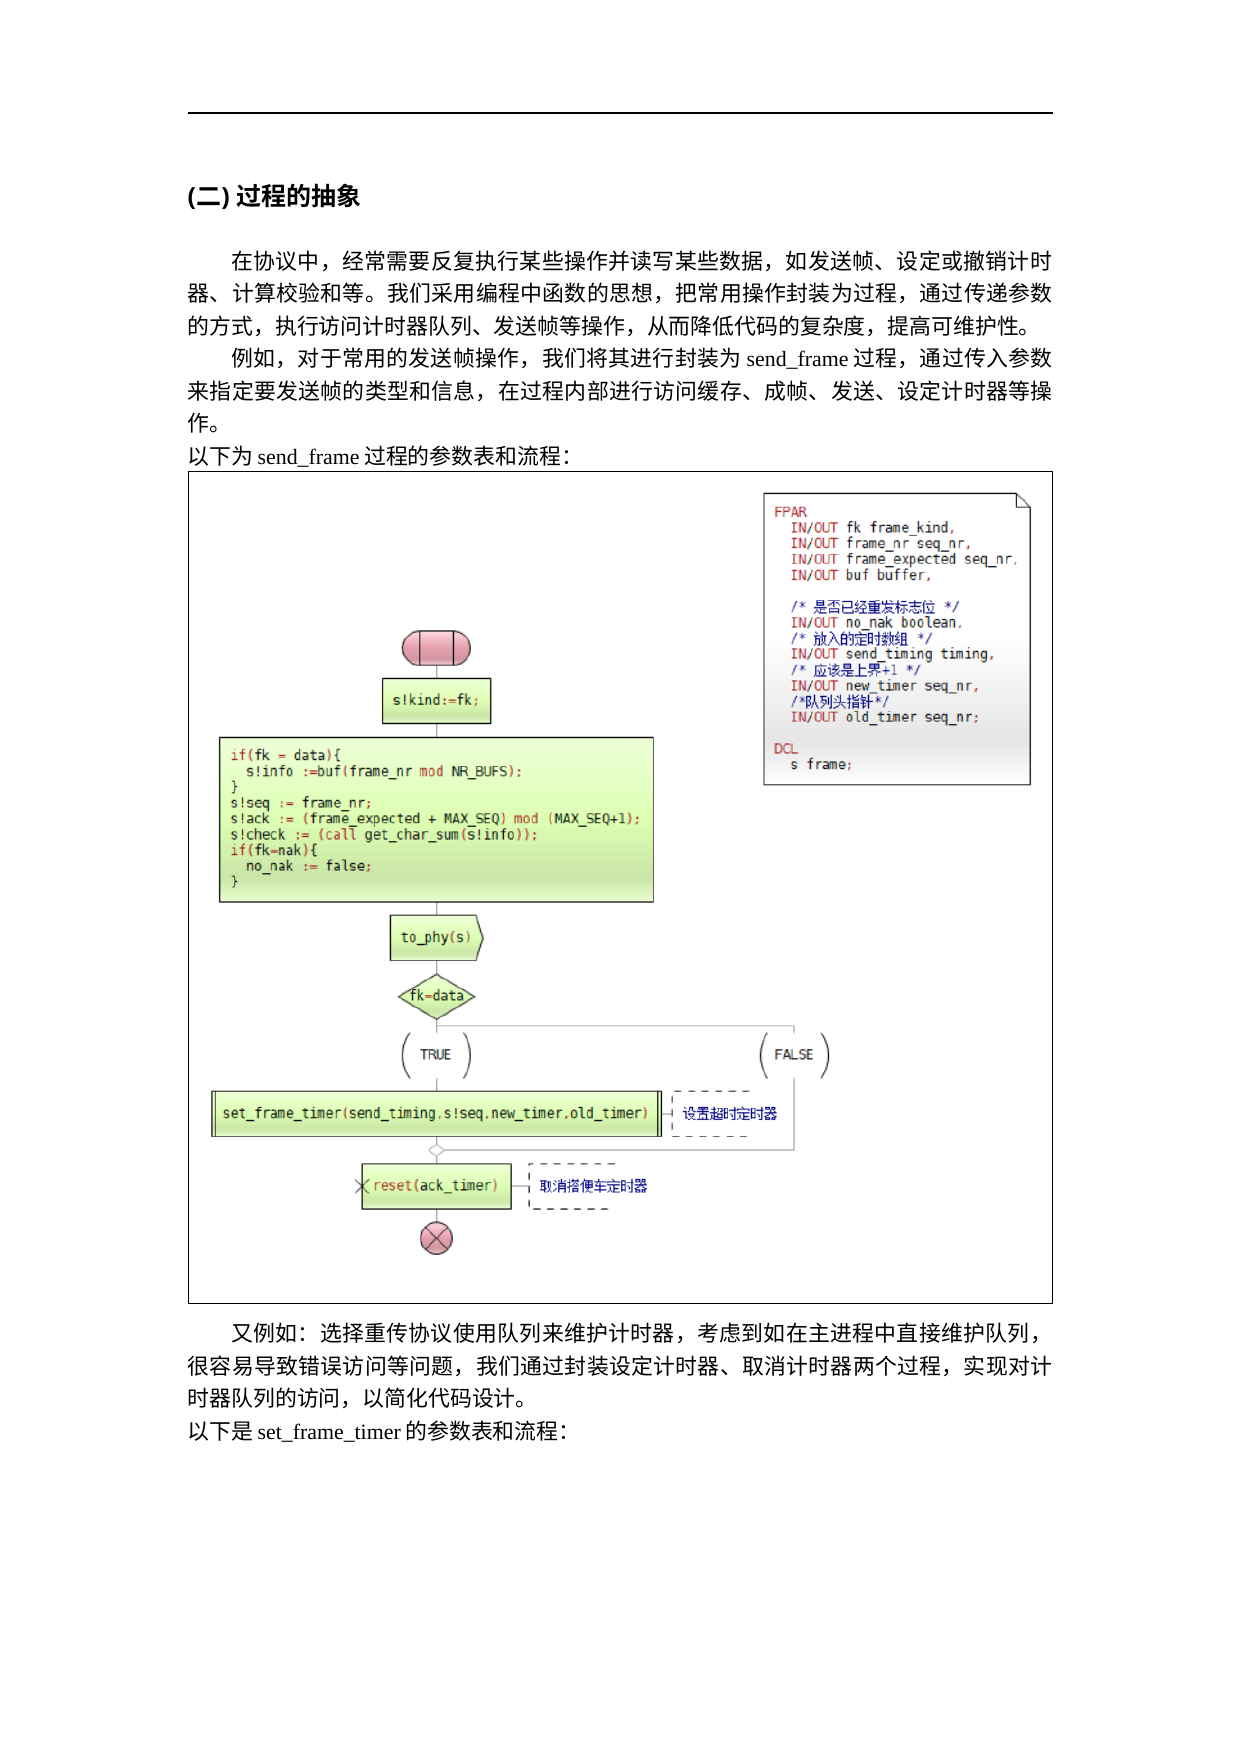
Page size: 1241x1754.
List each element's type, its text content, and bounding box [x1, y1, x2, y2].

text 以下为send_frame过程的参数表和流程： [187, 438, 1053, 471]
text 过程的抽象 [187, 162, 1053, 227]
text 又例如：选择重传协议使用队列来维护计时器，考虑到如在主进程中直接维护队列，很容易导致错误访问等问题，我们通过封装设定计时器、取消计时器两个过程，实现对计时器队列的访问，以简化代码设计。 [187, 1316, 1053, 1413]
text 例如，对于常用的发送帧操作，我们将其进行封装为send_frame过程，通过传入参数来指定要发送帧的类型和信息，在过程内部进行访问缓存、成帧、发送、设定计时器等操作。 [187, 341, 1053, 438]
text 在协议中，经常需要反复执行某些操作并读写某些数据，如发送帧、设定或撤销计时器、计算校验和等。我们采用编程中函数的思想，把常用操作封装为过程，通过传递参数的方式，执行访问计时器队列、发送帧等操作，从而降低代码的复杂度，提高可维护性。 [187, 243, 1053, 341]
text 以下是set_frame_timer的参数表和流程： [187, 1413, 1053, 1446]
picture [189, 472, 1052, 1303]
